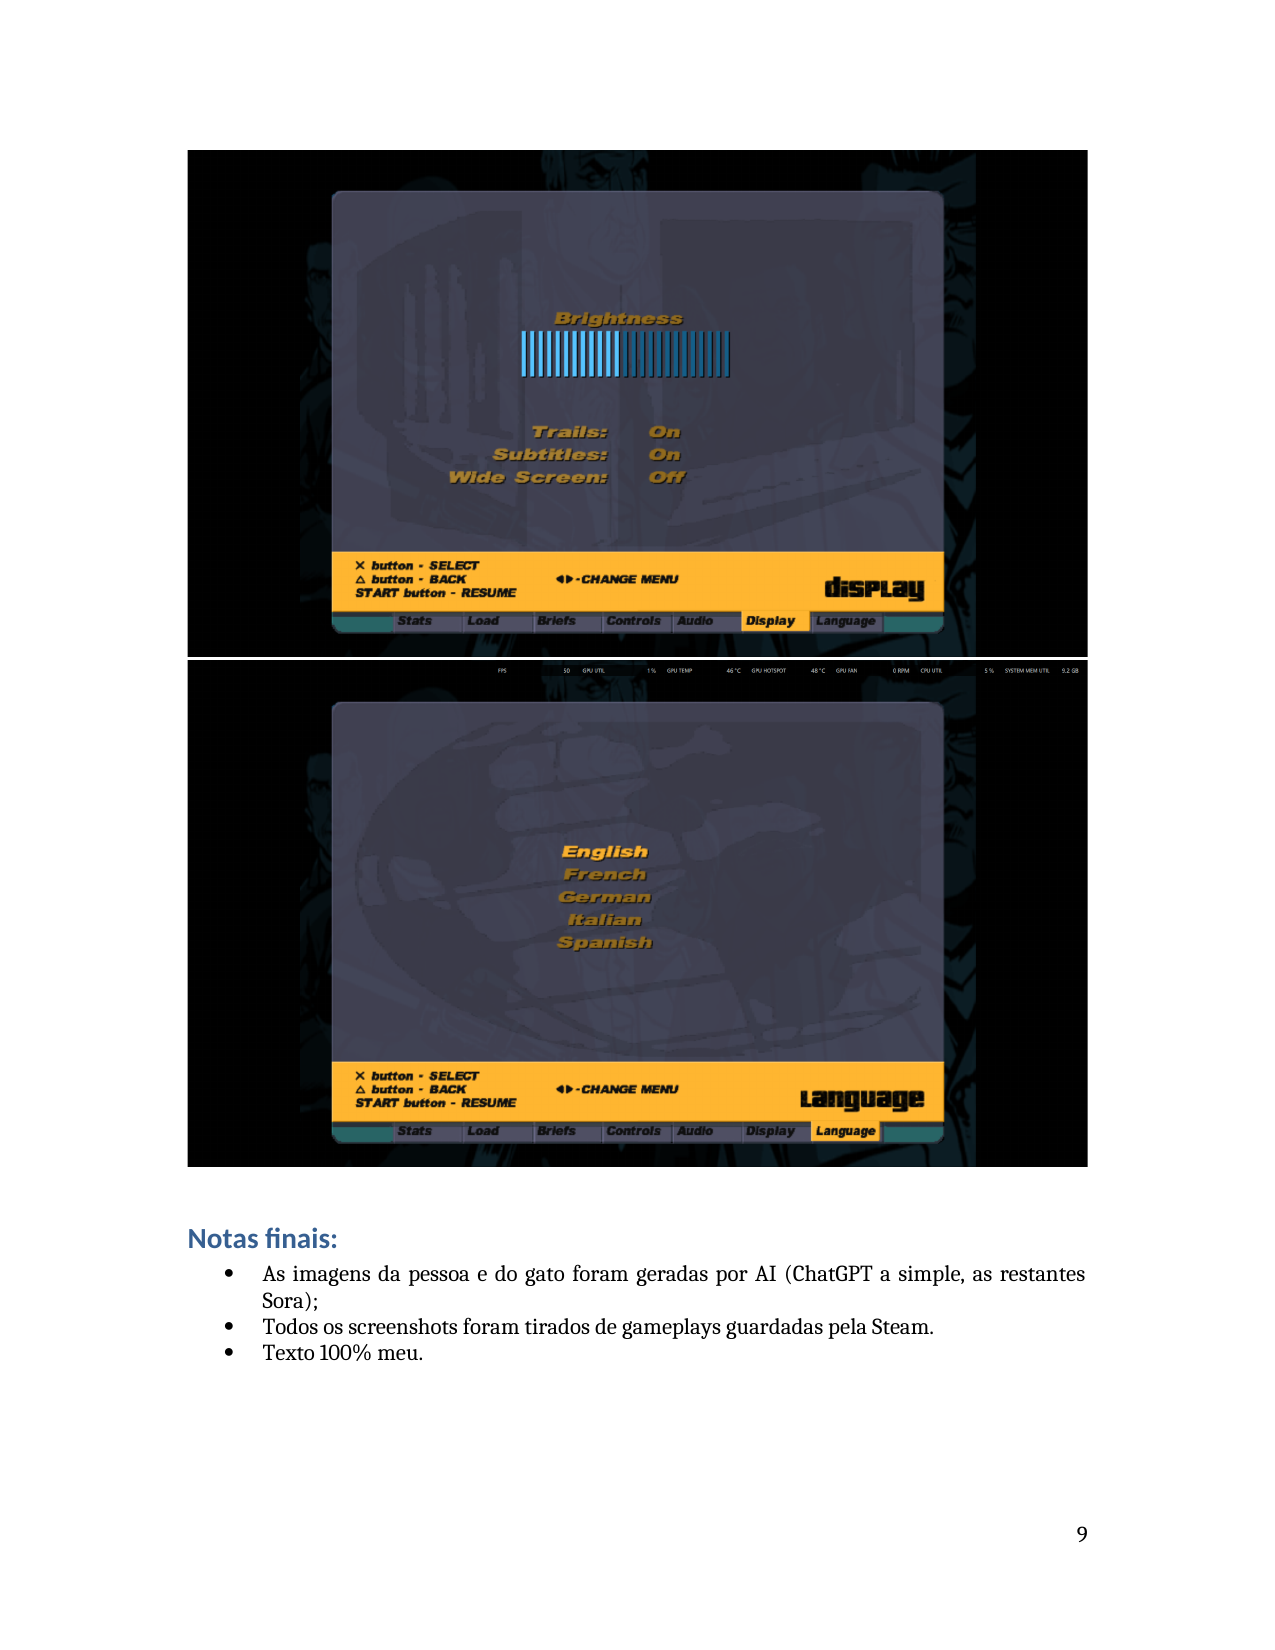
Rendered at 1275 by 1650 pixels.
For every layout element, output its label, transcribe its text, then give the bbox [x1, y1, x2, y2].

list Texto 100% meu. [225, 1340, 1087, 1367]
picture [187, 660, 1088, 1167]
list As imagens da pessoa e do gato foram geradas por AI (ChatGPT a simple, as restantes Sora); [225, 1261, 1087, 1314]
picture [187, 150, 1088, 657]
list Todos os screenshots foram tirados de gameplays guardadas pela Steam. [225, 1314, 1087, 1340]
subtitle Notas finais: [187, 1220, 1087, 1256]
